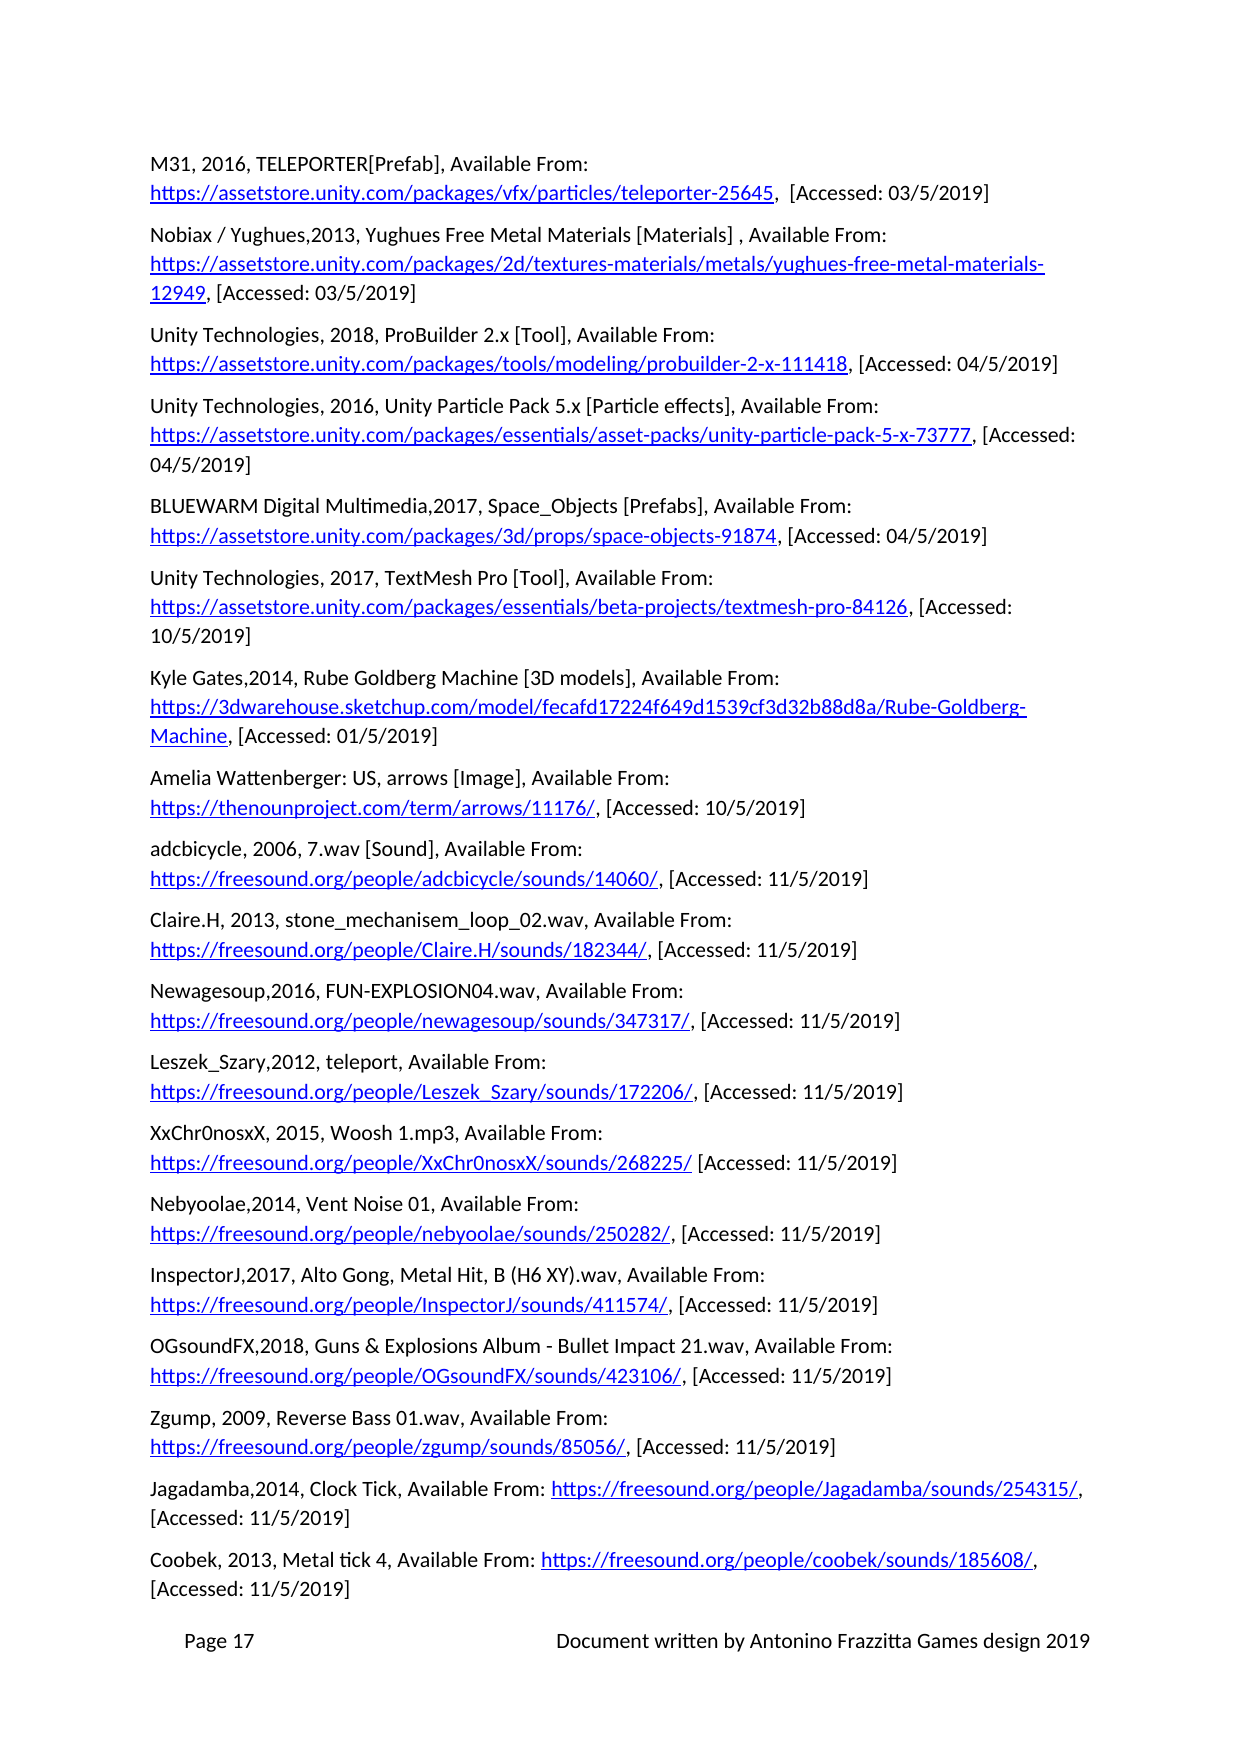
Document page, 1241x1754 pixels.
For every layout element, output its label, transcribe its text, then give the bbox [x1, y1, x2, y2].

text Amelia Wattenberger: US, arrows [Image], Available From: https://thenounproject.com/term/arrows/11176/, [Accessed: 10/5/2019] [150, 764, 1090, 820]
text Jagadamba,2014, Clock Tick, Available From: https://freesound.org/people/Jagadamba/sounds/254315/, [Accessed: 11/5/2019] [150, 1475, 1090, 1531]
text BLUEWARM Digital Multimedia,2017, Space_Objects [Prefabs], Available From: https://assetstore.unity.com/packages/3d/props/space-objects-91874, [Accessed: 04/5/2019] [150, 493, 1090, 549]
text XxChr0nosxX, 2015, Woosh 1.mp3, Available From: https://freesound.org/people/XxChr0nosxX/sounds/268225/ [Accessed: 11/5/2019] [150, 1119, 1090, 1176]
text InspectorJ,2017, Alto Gong, Metal Hit, B (H6 XY).wav, Available From: https://freesound.org/people/InspectorJ/sounds/411574/, [Accessed: 11/5/2019] [150, 1262, 1090, 1318]
text Zgump, 2009, Reverse Bass 01.wav, Available From: https://freesound.org/people/zgump/sounds/85056/, [Accessed: 11/5/2019] [150, 1404, 1090, 1460]
text Coobek, 2013, Metal tick 4, Available From: https://freesound.org/people/coobek/sounds/185608/, [Accessed: 11/5/2019] [150, 1546, 1090, 1602]
text Nebyoolae,2014, Vent Noise 01, Available From: https://freesound.org/people/nebyoolae/sounds/250282/, [Accessed: 11/5/2019] [150, 1191, 1090, 1247]
text Kyle Gates,2014, Rube Goldberg Machine [3D models], Available From: https://3dwarehouse.sketchup.com/model/fecafd17224f649d1539cf3d32b88d8a/Rube-Goldberg-Machine, [Accessed: 01/5/2019] [150, 664, 1090, 749]
text OGsoundFX,2018, Guns & Explosions Album - Bullet Impact 21.wav, Available From: https://freesound.org/people/OGsoundFX/sounds/423106/, [Accessed: 11/5/2019] [150, 1333, 1090, 1389]
text Nobiax / Yughues,2013, Yughues Free Metal Materials [Materials] , Available From: https://assetstore.unity.com/packages/2d/textures-materials/metals/yughues-free-metal-materials-12949, [Accessed: 03/5/2019] [150, 221, 1090, 306]
text adcbicycle, 2006, 7.wav [Sound], Available From: https://freesound.org/people/adcbicycle/sounds/14060/, [Accessed: 11/5/2019] [150, 835, 1090, 891]
text M31, 2016, TELEPORTER[Prefab], Available From: https://assetstore.unity.com/packages/vfx/particles/teleporter-25645, [Accessed: 03/5/2019] [150, 150, 1090, 206]
text Leszek_Szary,2012, teleport, Available From: https://freesound.org/people/Leszek_Szary/sounds/172206/, [Accessed: 11/5/2019] [150, 1048, 1090, 1104]
text Unity Technologies, 2018, ProBuilder 2.x [Tool], Available From: https://assetstore.unity.com/packages/tools/modeling/probuilder-2-x-111418, [Accessed: 04/5/2019] [150, 321, 1090, 377]
text Claire.H, 2013, stone_mechanisem_loop_02.wav, Available From: https://freesound.org/people/Claire.H/sounds/182344/, [Accessed: 11/5/2019] [150, 906, 1090, 962]
text Unity Technologies, 2017, TextMesh Pro [Tool], Available From: https://assetstore.unity.com/packages/essentials/beta-projects/textmesh-pro-84126, [Accessed: 10/5/2019] [150, 564, 1090, 649]
text Newagesoup,2016, FUN-EXPLOSION04.wav, Available From: https://freesound.org/people/newagesoup/sounds/347317/, [Accessed: 11/5/2019] [150, 977, 1090, 1033]
text Unity Technologies, 2016, Unity Particle Pack 5.x [Particle effects], Available From: https://assetstore.unity.com/packages/essentials/asset-packs/unity-particle-pack-5-x-73777, [Accessed: 04/5/2019] [150, 392, 1090, 478]
